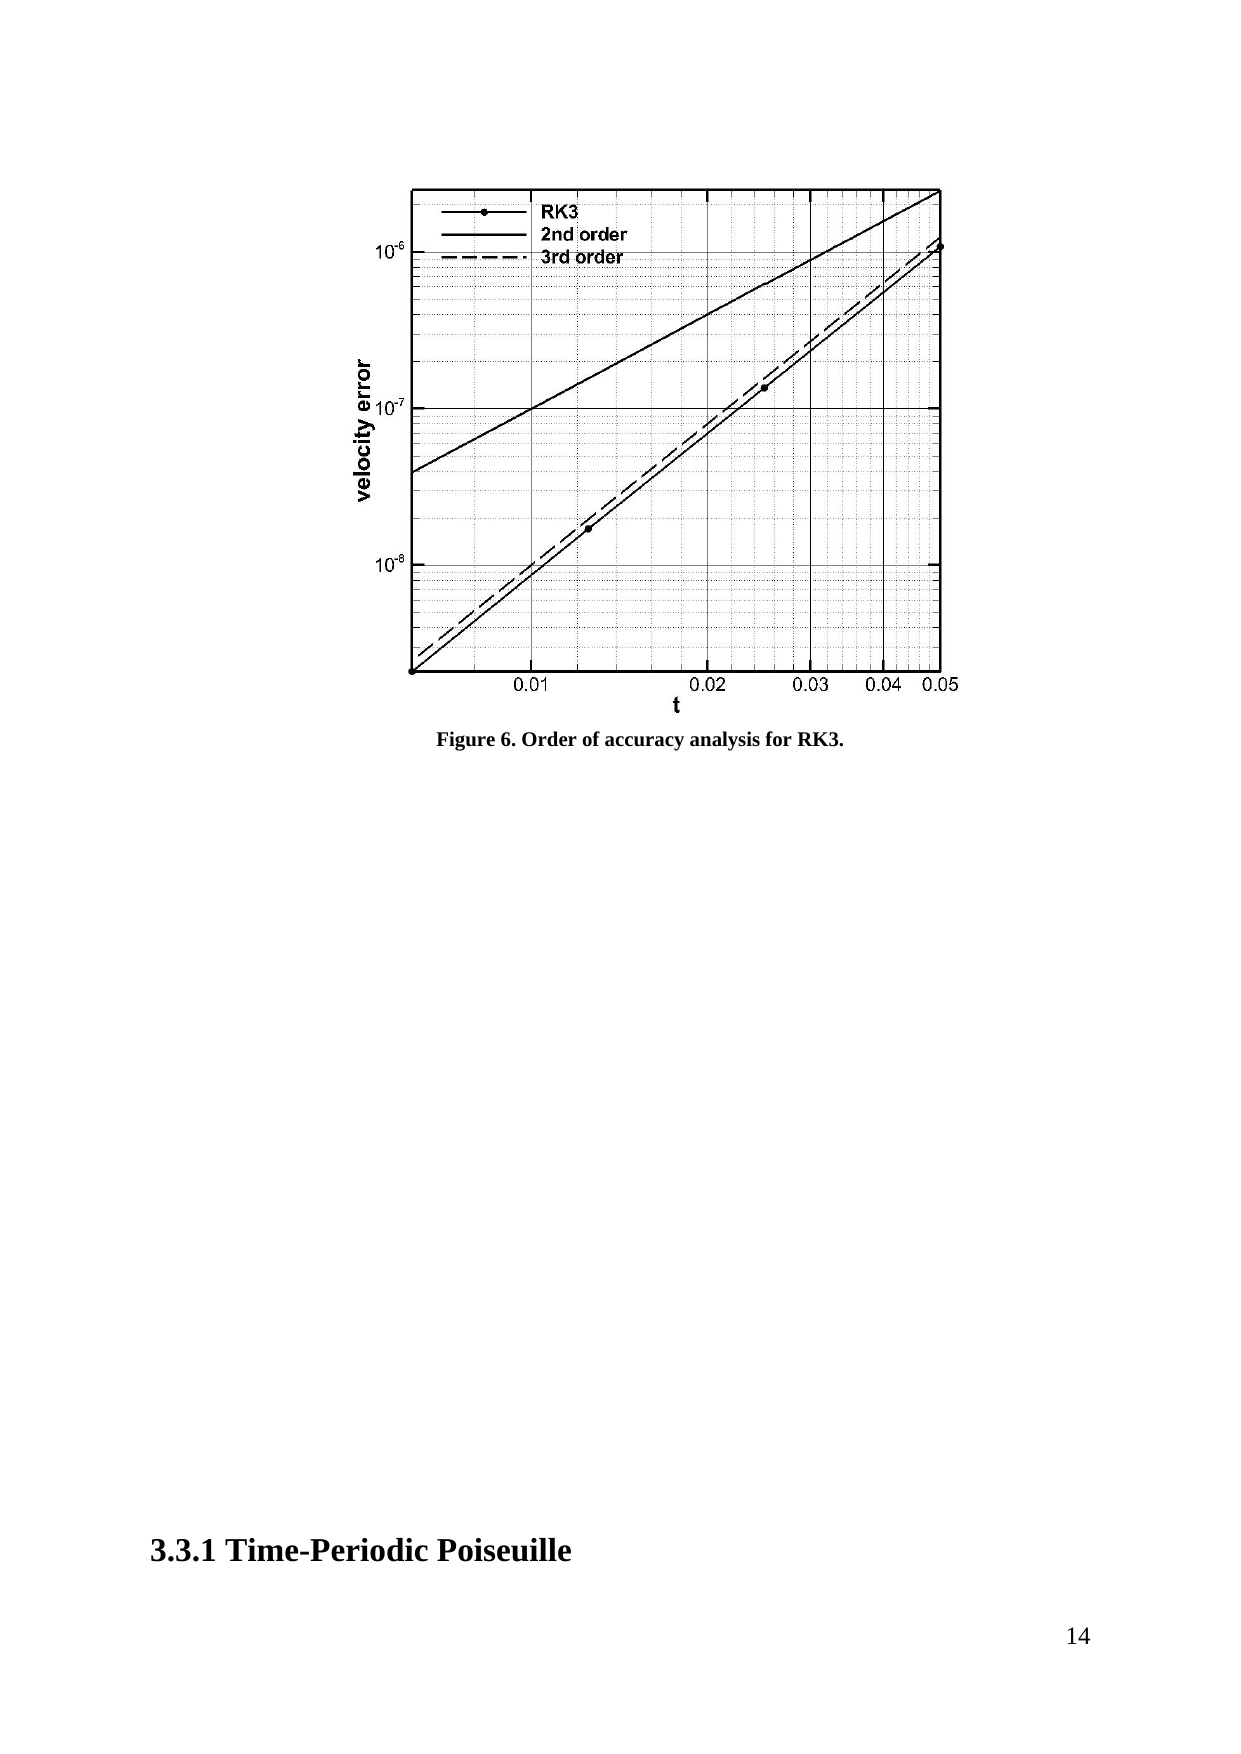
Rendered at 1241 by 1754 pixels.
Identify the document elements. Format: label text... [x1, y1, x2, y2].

text 3.3.1 Time-Periodic Poiseuille [150, 1530, 1090, 1568]
picture [350, 168, 971, 714]
